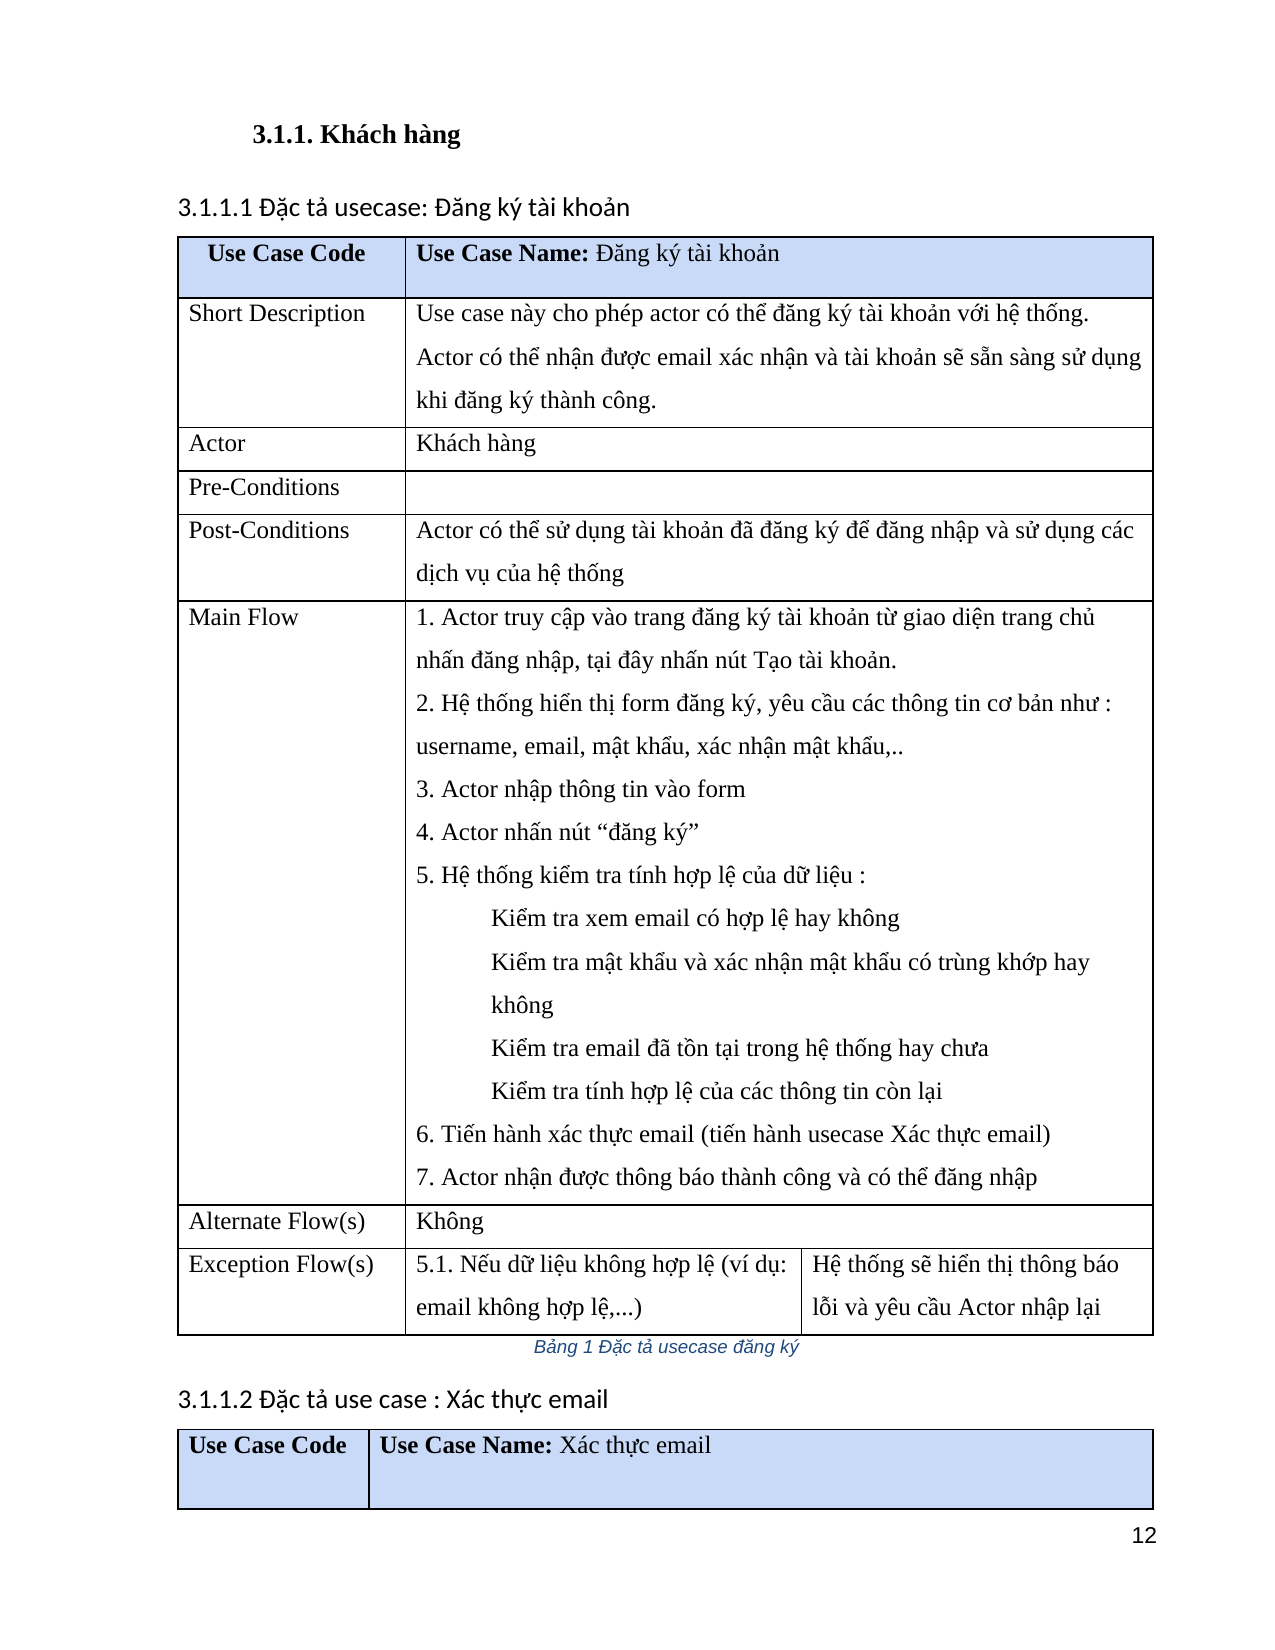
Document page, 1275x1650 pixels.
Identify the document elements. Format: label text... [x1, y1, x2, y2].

text Bảng 1 Đặc tả usecase đăng ký [177, 1336, 1157, 1357]
table_cell Actor có thể sử dụng tài khoản đã đăng ký để đăng nhập và sử dụng các dịch vụ của hệ thống [406, 515, 1152, 600]
table_cell Exception Flow(s) [179, 1249, 405, 1334]
table_header Use Case Name: Đăng ký tài khoản [406, 238, 1152, 297]
table_header Use Case Name: Xác thực email [370, 1430, 1152, 1508]
table_header Use Case Code [179, 1430, 368, 1508]
table_cell 1. Actor truy cập vào trang đăng ký tài khoản từ giao diện trang chủ nhấn đăng nhập, tại đây nhấn nút Tạo tài khoản. 2. Hệ thống hiển thị form đăng ký, yêu cầu các thông tin cơ bản như : username, email, mật khẩu, xác nhận mật khẩu,.. 3. Actor nhập thông tin vào form 4. Actor nhấn nút “đăng ký” 5. Hệ thống kiểm tra tính hợp lệ của dữ liệu : Kiểm tra xem email có hợp lệ hay không Kiểm tra mật khẩu và xác nhận mật khẩu có trùng khớp hay không Kiểm tra email đã tồn tại trong hệ thống hay chưa Kiểm tra tính hợp lệ của các thông tin còn lại 6. Tiến hành xác thực email (tiến hành usecase Xác thực email) 7. Actor nhận được thông báo thành công và có thể đăng nhập [406, 602, 1152, 1204]
table_header Use Case Code [179, 238, 405, 297]
table_cell Pre-Conditions [179, 472, 405, 513]
subtitle 3.1.1.1 Đặc tả usecase: Đăng ký tài khoản [177, 190, 1157, 223]
table_cell Post-Conditions [179, 515, 405, 600]
subtitle 3.1.1. Khách hàng [252, 118, 1157, 149]
table_cell [406, 472, 1152, 513]
table_cell Alternate Flow(s) [179, 1206, 405, 1248]
table_cell Short Description [179, 299, 405, 427]
table_cell Khách hàng [406, 428, 1152, 470]
table_cell Hệ thống sẽ hiển thị thông báo lỗi và yêu cầu Actor nhập lại [802, 1249, 1152, 1334]
table_cell Actor [179, 428, 405, 470]
table_cell Main Flow [179, 602, 405, 1204]
table_cell Không [406, 1206, 1152, 1248]
table_cell Use case này cho phép actor có thể đăng ký tài khoản với hệ thống. Actor có thể nhận được email xác nhận và tài khoản sẽ sẵn sàng sử dụng khi đăng ký thành công. [406, 299, 1152, 427]
table_cell 5.1. Nếu dữ liệu không hợp lệ (ví dụ: email không hợp lệ,...) [406, 1249, 801, 1334]
subtitle 3.1.1.2 Đặc tả use case : Xác thực email [177, 1382, 1157, 1415]
